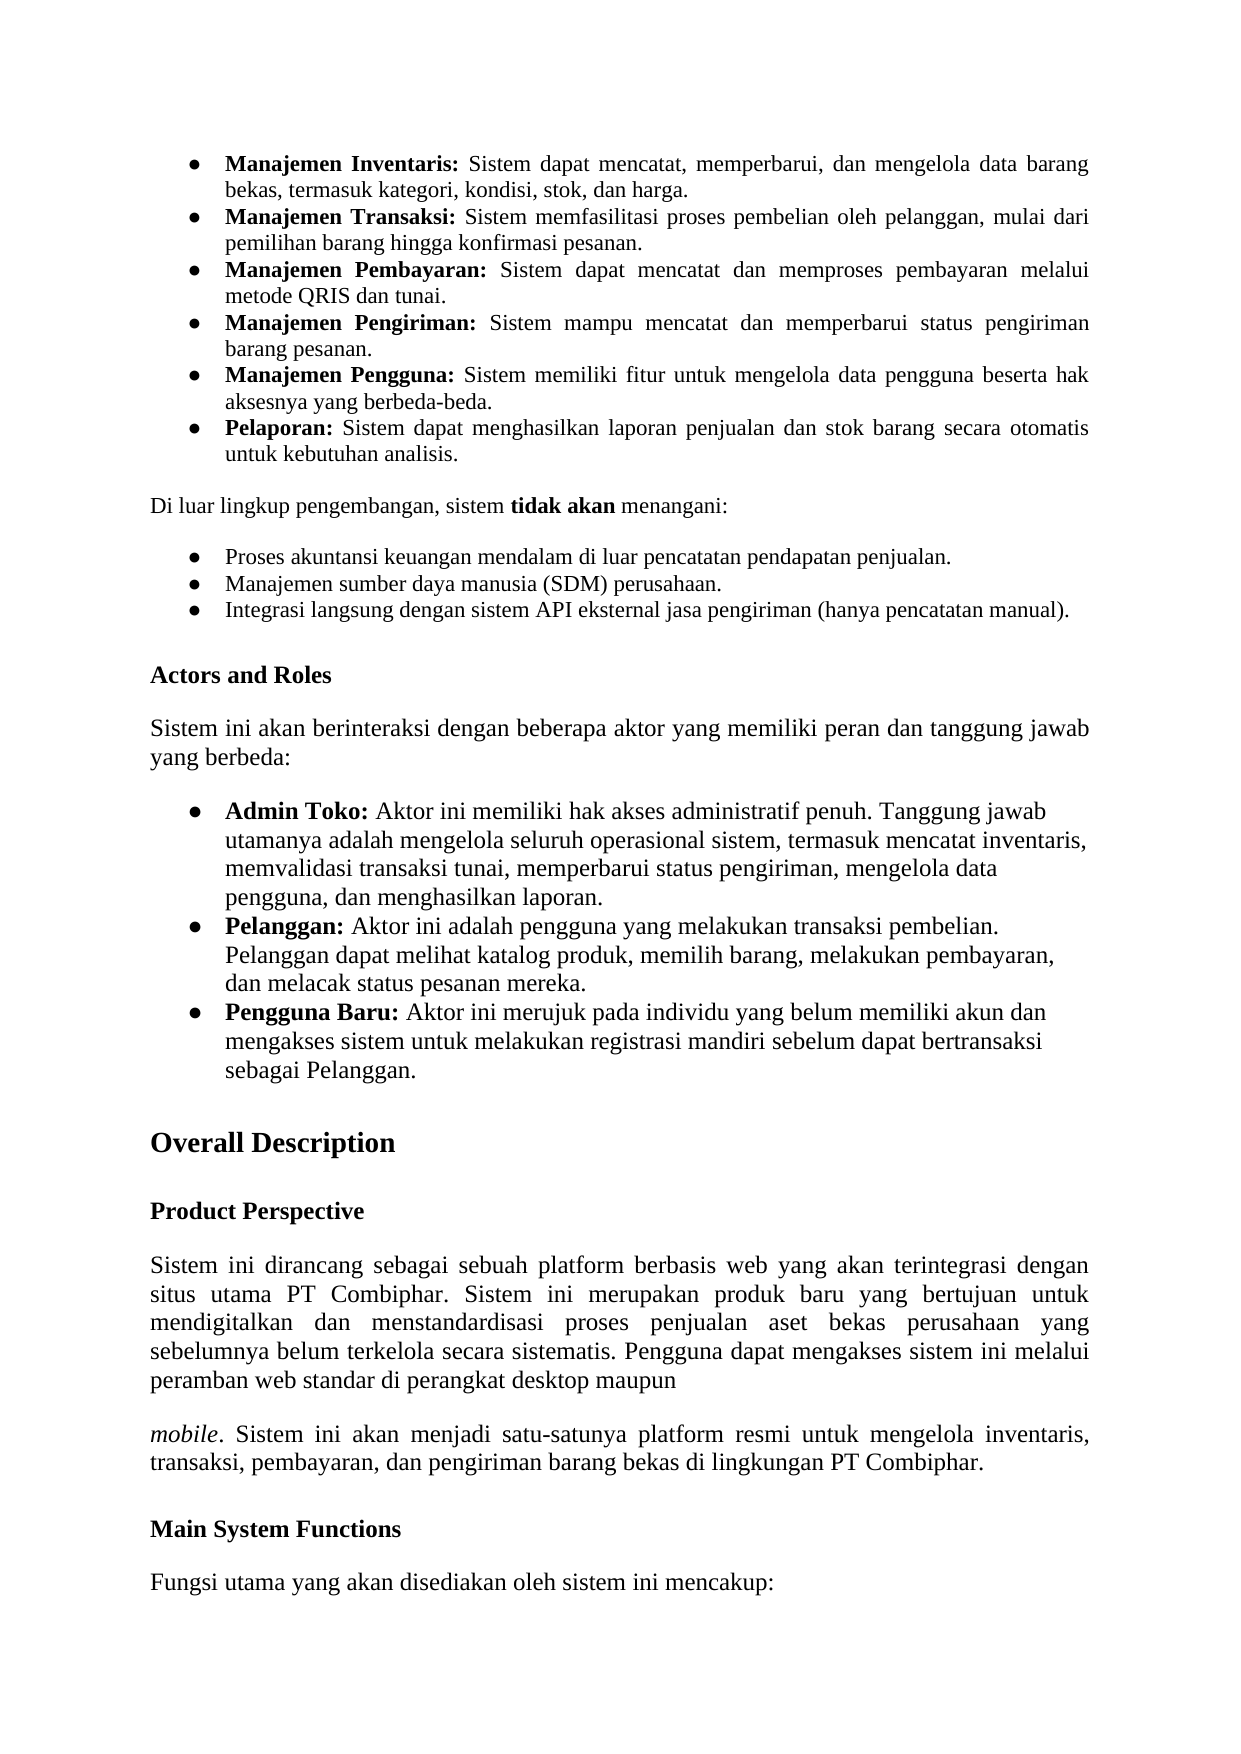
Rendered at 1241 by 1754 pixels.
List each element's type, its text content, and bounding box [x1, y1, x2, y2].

list Manajemen Inventaris: Sistem dapat mencatat, memperbarui, dan mengelola data barang bekas, termasuk kategori, kondisi, stok, dan harga. [187, 150, 1090, 203]
text Sistem ini dirancang sebagai sebuah platform berbasis web yang akan terintegrasi dengan situs utama PT Combiphar. Sistem ini merupakan produk baru yang bertujuan untuk mendigitalkan dan menstandardisasi proses penjualan aset bekas perusahaan yang sebelumnya belum terkelola secara sistematis. Pengguna dapat mengakses sistem ini melalui peramban web standar di perangkat desktop maupun [150, 1250, 1090, 1394]
list Manajemen Pengiriman: Sistem mampu mencatat dan memperbarui status pengiriman barang pesanan. [187, 308, 1090, 361]
list Manajemen Transaksi: Sistem memfasilitasi proses pembelian oleh pelanggan, mulai dari pemilihan barang hingga konfirmasi pesanan. [187, 203, 1090, 256]
list Pelaporan: Sistem dapat menghasilkan laporan penjualan dan stok barang secara otomatis untuk kebutuhan analisis. [187, 414, 1090, 467]
text Sistem ini akan berinteraksi dengan beberapa aktor yang memiliki peran dan tanggung jawab yang berbeda: [150, 713, 1090, 771]
list Manajemen sumber daya manusia (SDM) perusahaan. [187, 569, 1090, 596]
list Manajemen Pengguna: Sistem memiliki fitur untuk mengelola data pengguna beserta hak aksesnya yang berbeda-beda. [187, 361, 1090, 414]
text mobile. Sistem ini akan menjadi satu-satunya platform resmi untuk mengelola inventaris, transaksi, pembayaran, dan pengiriman barang bekas di lingkungan PT Combiphar. [150, 1419, 1090, 1476]
list Pelanggan: Aktor ini adalah pengguna yang melakukan transaksi pembelian. Pelanggan dapat melihat katalog produk, memilih barang, melakukan pembayaran, dan melacak status pesanan mereka. [187, 911, 1090, 997]
subtitle Product Perspective [150, 1196, 1090, 1225]
text Di luar lingkup pengembangan, sistem tidak akan menangani: [150, 492, 1090, 518]
subtitle Main System Functions [150, 1514, 1090, 1542]
text Fungsi utama yang akan disediakan oleh sistem ini mencakup: [150, 1567, 1090, 1596]
subtitle Overall Description [150, 1125, 1090, 1159]
list Proses akuntansi keuangan mendalam di luar pencatatan pendapatan penjualan. [187, 543, 1090, 569]
list Pengguna Baru: Aktor ini merujuk pada individu yang belum memiliki akun dan mengakses sistem untuk melakukan registrasi mandiri sebelum dapat bertransaksi sebagai Pelanggan. [187, 997, 1090, 1083]
list Integrasi langsung dengan sistem API eksternal jasa pengiriman (hanya pencatatan manual). [187, 596, 1090, 622]
list Manajemen Pembayaran: Sistem dapat mencatat dan memproses pembayaran melalui metode QRIS dan tunai. [187, 256, 1090, 308]
subtitle Actors and Roles [150, 660, 1090, 688]
list Admin Toko: Aktor ini memiliki hak akses administratif penuh. Tanggung jawab utamanya adalah mengelola seluruh operasional sistem, termasuk mencatat inventaris, memvalidasi transaksi tunai, memperbarui status pengiriman, mengelola data pengguna, dan menghasilkan laporan. [187, 796, 1090, 911]
